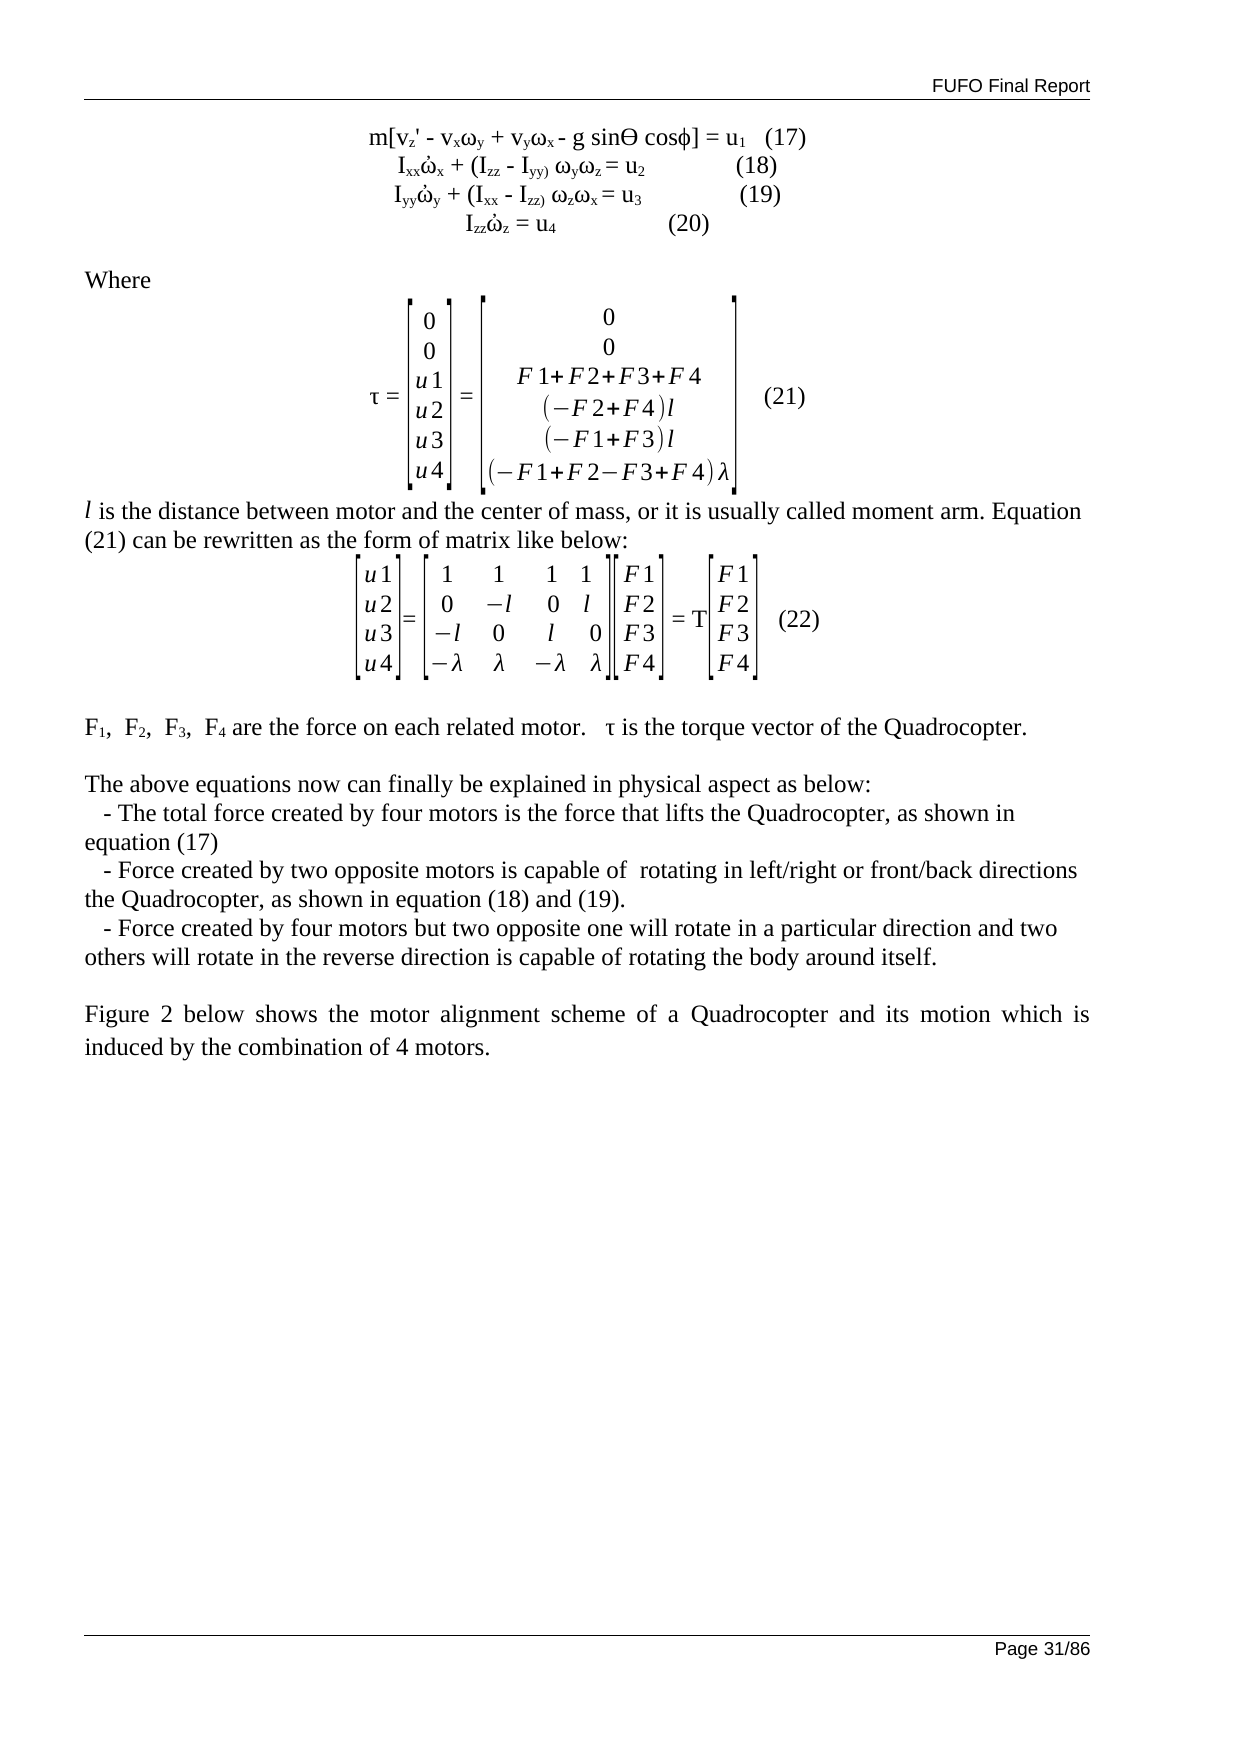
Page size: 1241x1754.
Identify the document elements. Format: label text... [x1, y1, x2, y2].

text - Force created by two opposite motors is capable of rotating in left/right or front/back directions the Quadrocopter, as shown in equation (18) and (19). [84, 856, 1090, 913]
text Iyyὠy + (Ixx - Izz) ωzωx = u3 (19) [84, 179, 1090, 208]
text The above equations now can finally be explained in physical aspect as below: [84, 769, 1090, 798]
text - The total force created by four motors is the force that lifts the Quadrocopter, as shown in equation (17) [84, 798, 1090, 856]
text Ixxὠx + (Izz - Iyy) ωyωz = u2 (18) [84, 151, 1090, 179]
text - Force created by four motors but two opposite one will rotate in a particular direction and two others will rotate in the reverse direction is capable of rotating the body around itself. [84, 913, 1090, 971]
text τ = = (21) [84, 294, 1090, 496]
text Where [84, 266, 1090, 294]
text m[vz' - vxωy + vyωx - g sinϴ cosϕ] = u1 (17) [84, 122, 1090, 151]
text F1, F2, F3, F4 are the force on each related motor. τ is the torque vector of the Quadrocopter. [84, 712, 1090, 741]
text is the distance between motor and the center of mass, or it is usually called moment arm. Equation (21) can be rewritten as the form of matrix like below: [84, 496, 1090, 554]
text Izzὠz = u4 (20) [84, 208, 1090, 237]
text = = T (22) [84, 554, 1090, 683]
text Figure 2 below shows the motor alignment scheme of a Quadrocopter and its motion which is induced by the combination of 4 motors. [84, 999, 1090, 1061]
